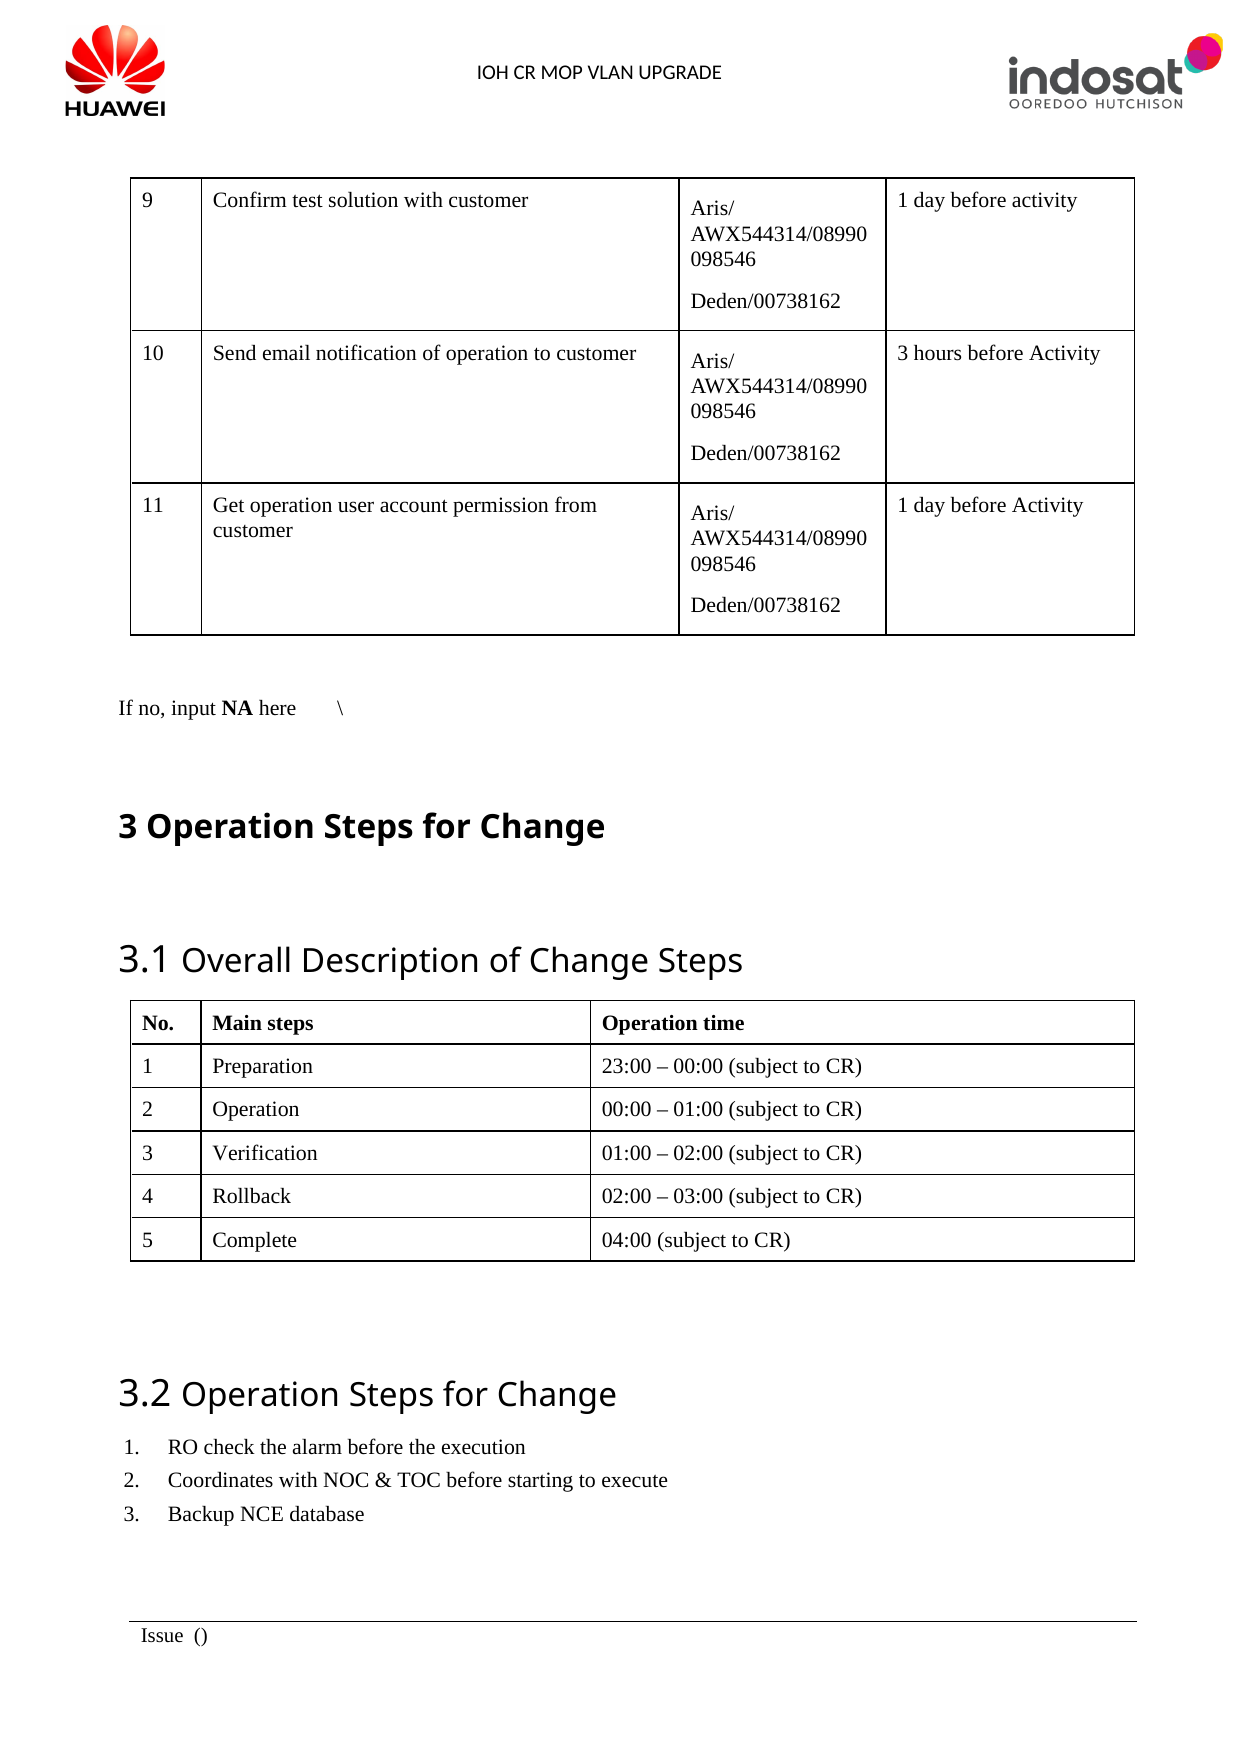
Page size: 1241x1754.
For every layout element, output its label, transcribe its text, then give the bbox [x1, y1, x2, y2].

table_cell 10 [131, 331, 201, 482]
table_cell 00:00 – 01:00 (subject to CR) [591, 1088, 1134, 1130]
table_cell 01:00 – 02:00 (subject to CR) [591, 1132, 1134, 1173]
subtitle Overall Description of Change Steps [118, 932, 1122, 983]
subtitle Operation Steps for Change [118, 803, 1122, 849]
picture [65, 25, 165, 116]
text If no, input NA here \ [118, 694, 1122, 720]
subtitle Operation Steps for Change [118, 1366, 1122, 1417]
table_cell 11 [131, 483, 201, 634]
list Coordinates with NOC & TOC before starting to execute [123, 1467, 1122, 1493]
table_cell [680, 179, 885, 329]
table_cell Verification [202, 1132, 590, 1173]
table_cell 3 hours before Activity [887, 331, 1134, 482]
list Backup NCE database [123, 1501, 1122, 1526]
table_cell Complete [202, 1218, 590, 1260]
table_cell Get operation user account permission from customer [202, 484, 678, 634]
table_cell Preparation [202, 1045, 590, 1087]
table_cell 4 [131, 1175, 200, 1217]
table_cell 23:00 – 00:00 (subject to CR) [591, 1045, 1134, 1087]
table_header Operation time [591, 1001, 1134, 1043]
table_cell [680, 331, 885, 482]
table_cell Rollback [202, 1175, 590, 1217]
table_cell 02:00 – 03:00 (subject to CR) [591, 1175, 1134, 1217]
table_cell 5 [131, 1218, 200, 1260]
table_cell Aris/AWX544314/08990098546 Deden/00738162 [680, 484, 885, 634]
table_cell 1 day before Activity [887, 484, 1134, 634]
table_cell 04:00 (subject to CR) [591, 1218, 1134, 1260]
table_cell 1 [131, 1044, 200, 1087]
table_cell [887, 179, 1134, 329]
table_cell 2 [131, 1088, 200, 1130]
table_cell Confirm test solution with customer [202, 179, 678, 329]
table_cell 9 [131, 179, 201, 329]
picture [974, 26, 1224, 118]
table_cell Send email notification of operation to customer [202, 331, 678, 482]
table_header No. [131, 1001, 200, 1043]
table_header Main steps [202, 1001, 590, 1043]
list RO check the alarm before the execution [123, 1434, 1122, 1459]
table_cell 3 [131, 1131, 200, 1173]
table_cell Operation [202, 1088, 590, 1130]
